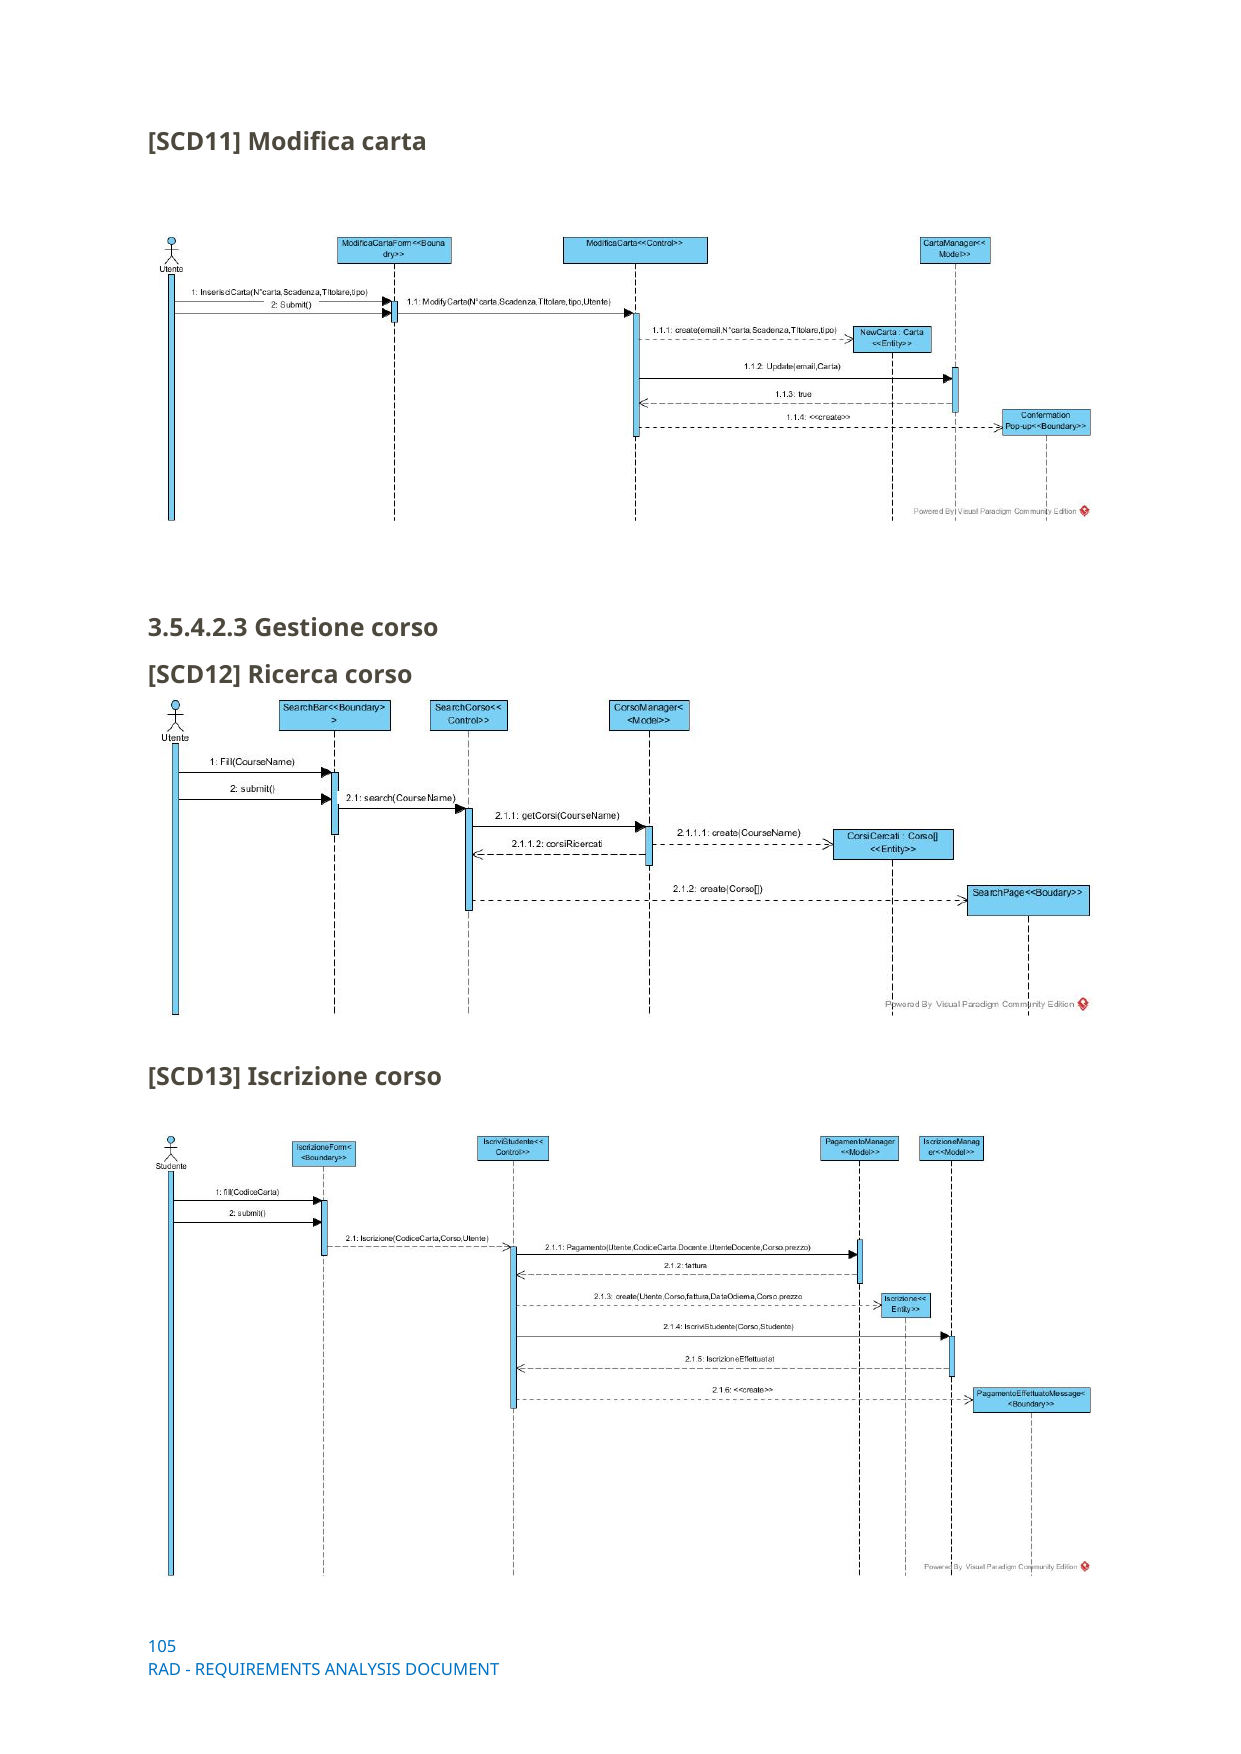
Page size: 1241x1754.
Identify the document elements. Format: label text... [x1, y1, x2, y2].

subtitle 3.5.4.2.3 Gestione corso [148, 610, 1092, 644]
picture [147, 1134, 1093, 1578]
subtitle [SCD11] Modifica carta [148, 124, 1092, 158]
picture [147, 235, 1093, 523]
subtitle [SCD12] Ricerca corso [148, 656, 1092, 691]
picture [147, 698, 1093, 1018]
text [SCD13] Iscrizione corso [148, 1058, 1092, 1092]
